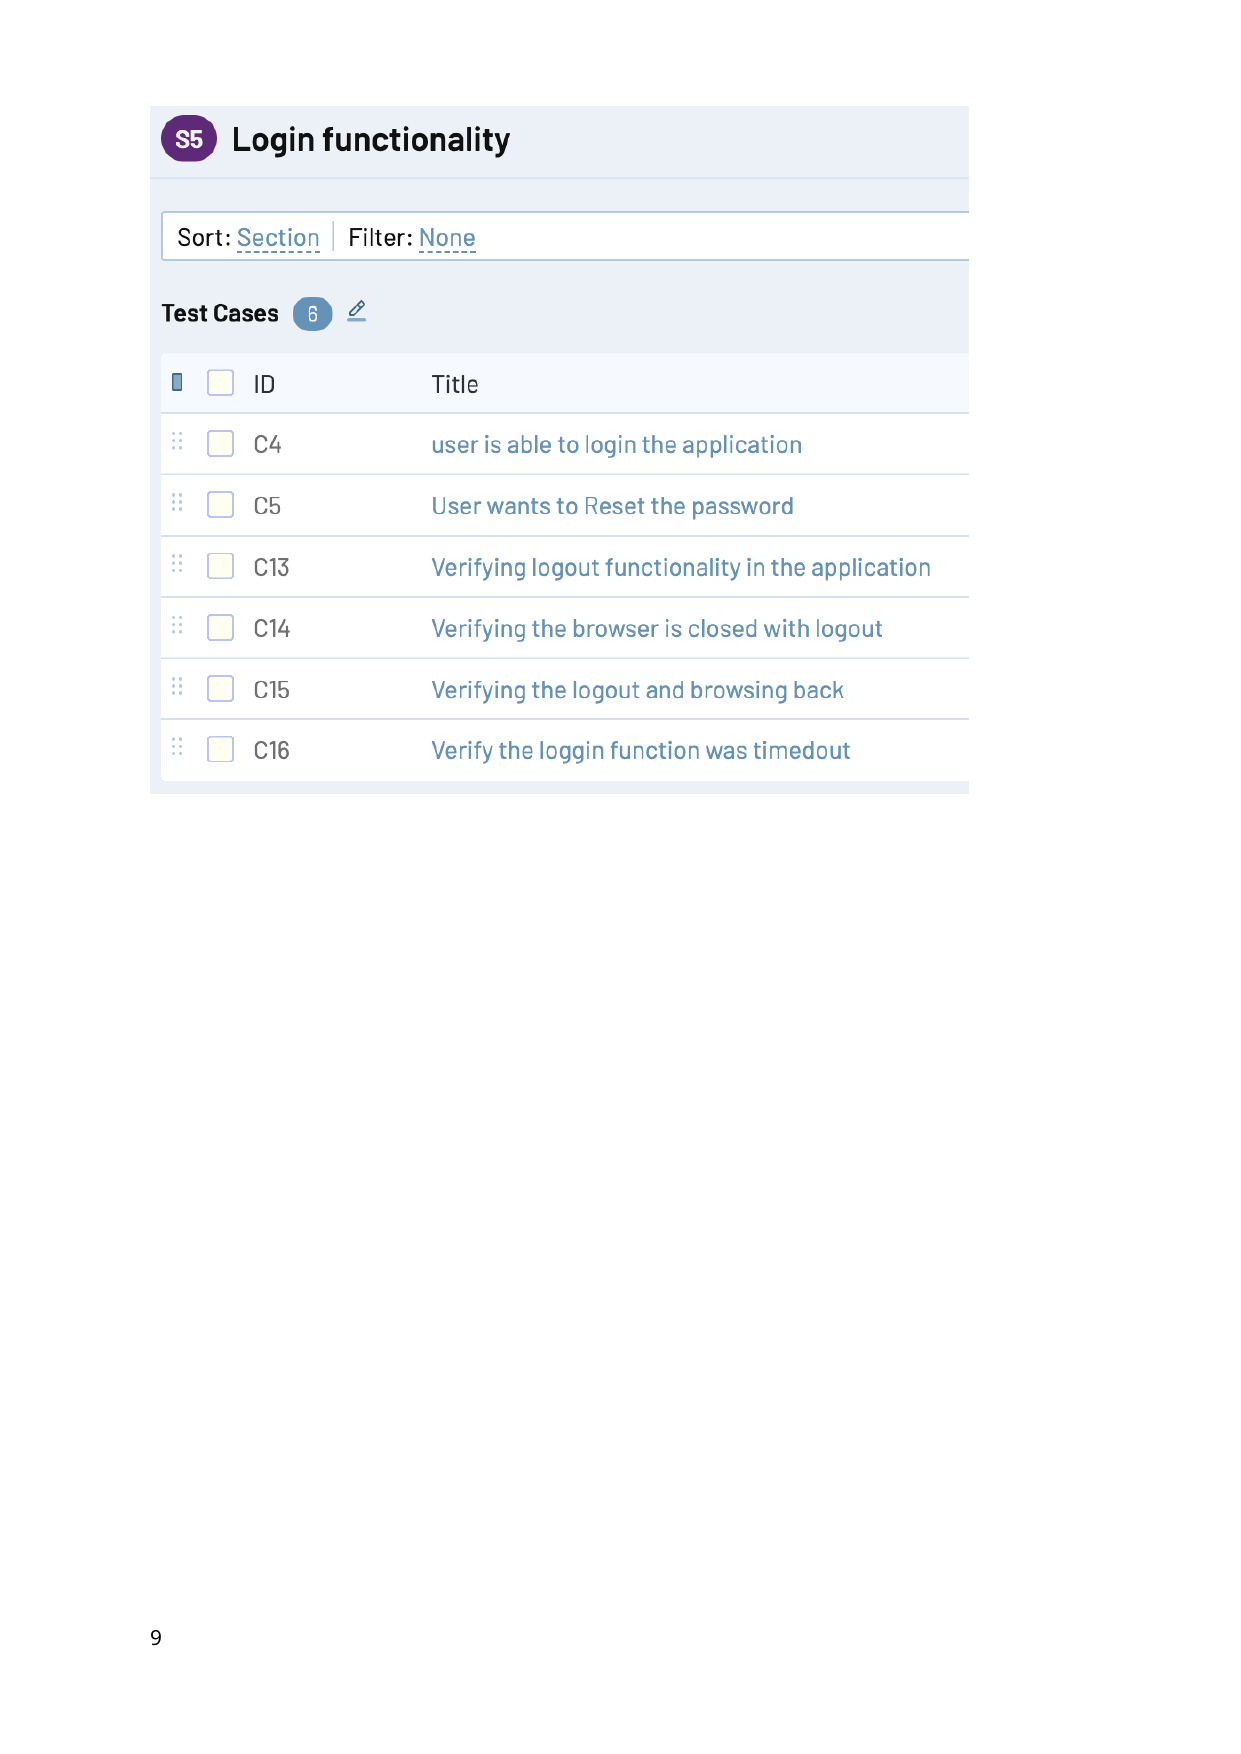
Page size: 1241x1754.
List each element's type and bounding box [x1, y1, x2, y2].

picture [150, 106, 969, 794]
